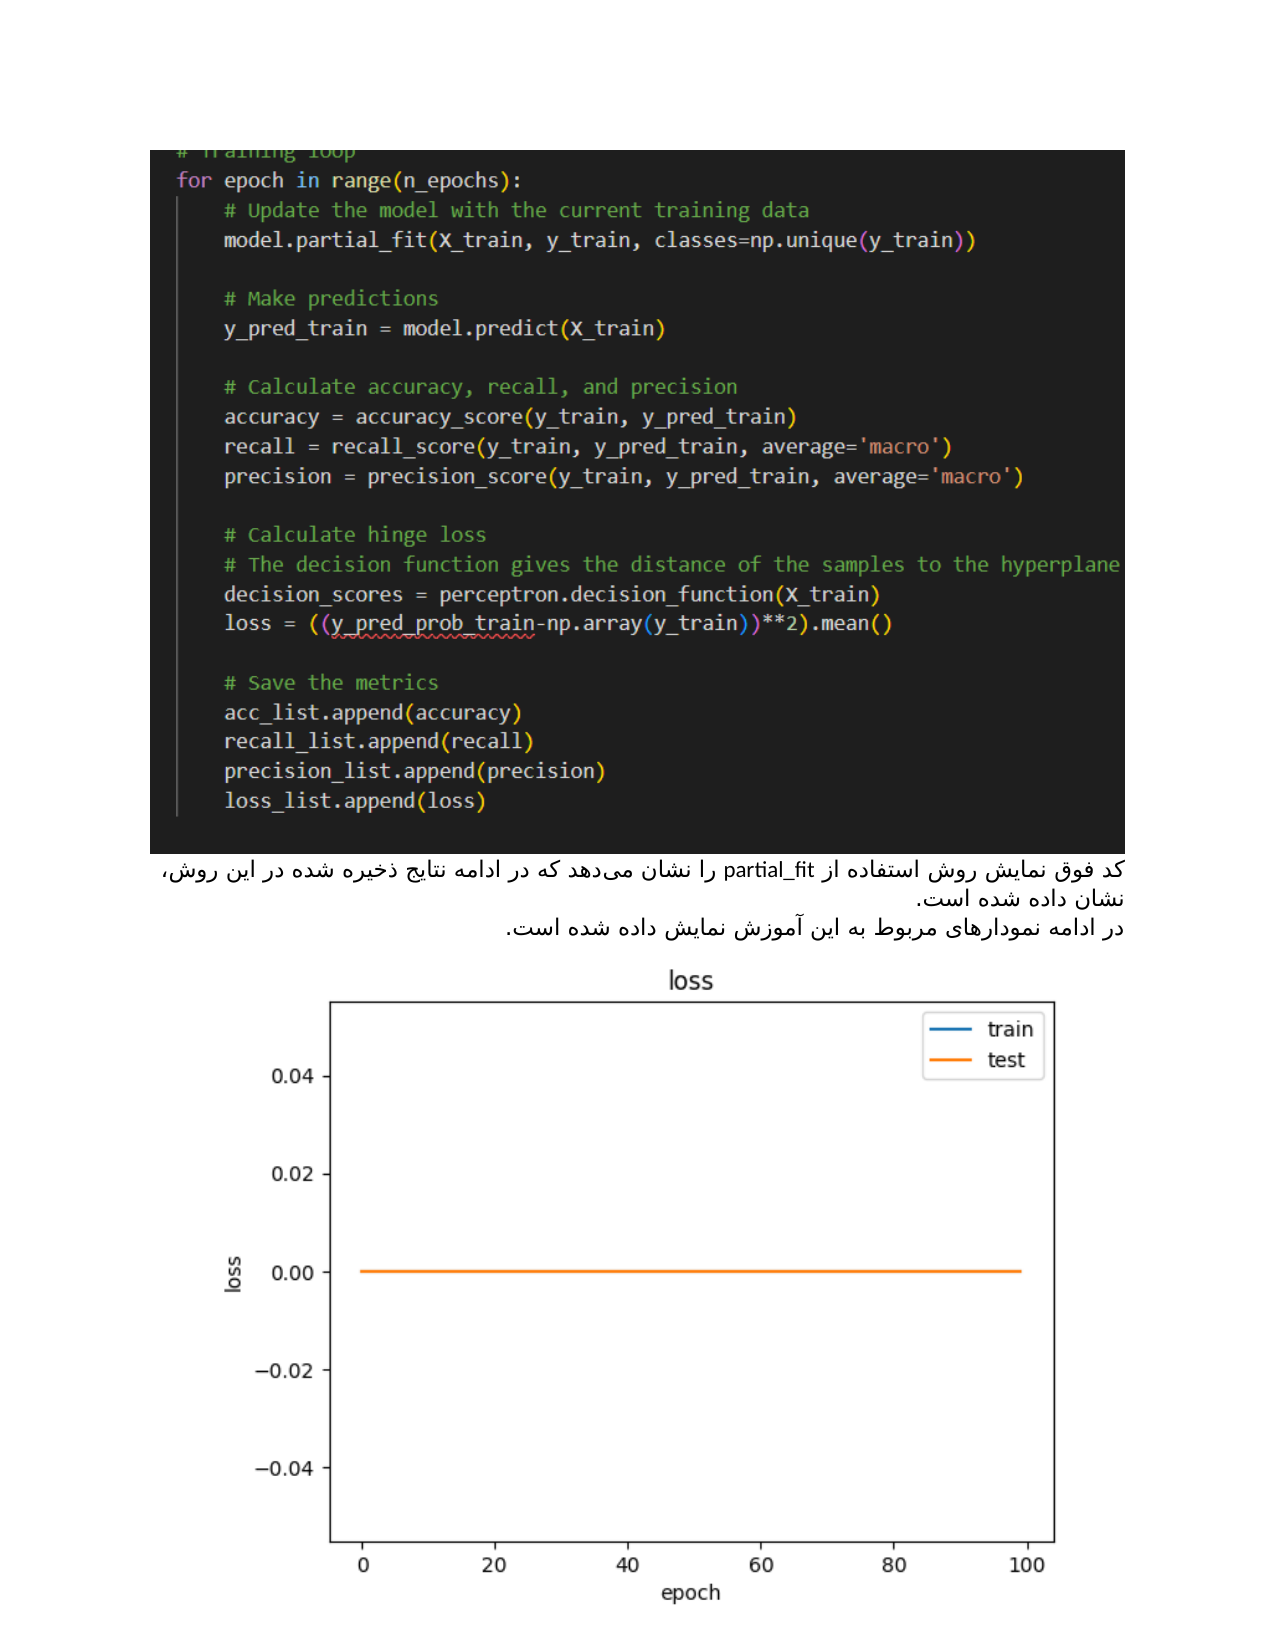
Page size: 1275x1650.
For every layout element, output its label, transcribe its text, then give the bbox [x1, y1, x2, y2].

picture [210, 955, 1067, 1619]
text کد فوق نمایش روش استفاده از partial_fit را نشان می‌دهد که در ادامه نتایج ذخیره شده در این روش، نشان داده شده است. در ادامه نمودارهای مربوط به این آموزش نمایش داده شده است. [150, 854, 1125, 941]
picture [150, 150, 1125, 854]
